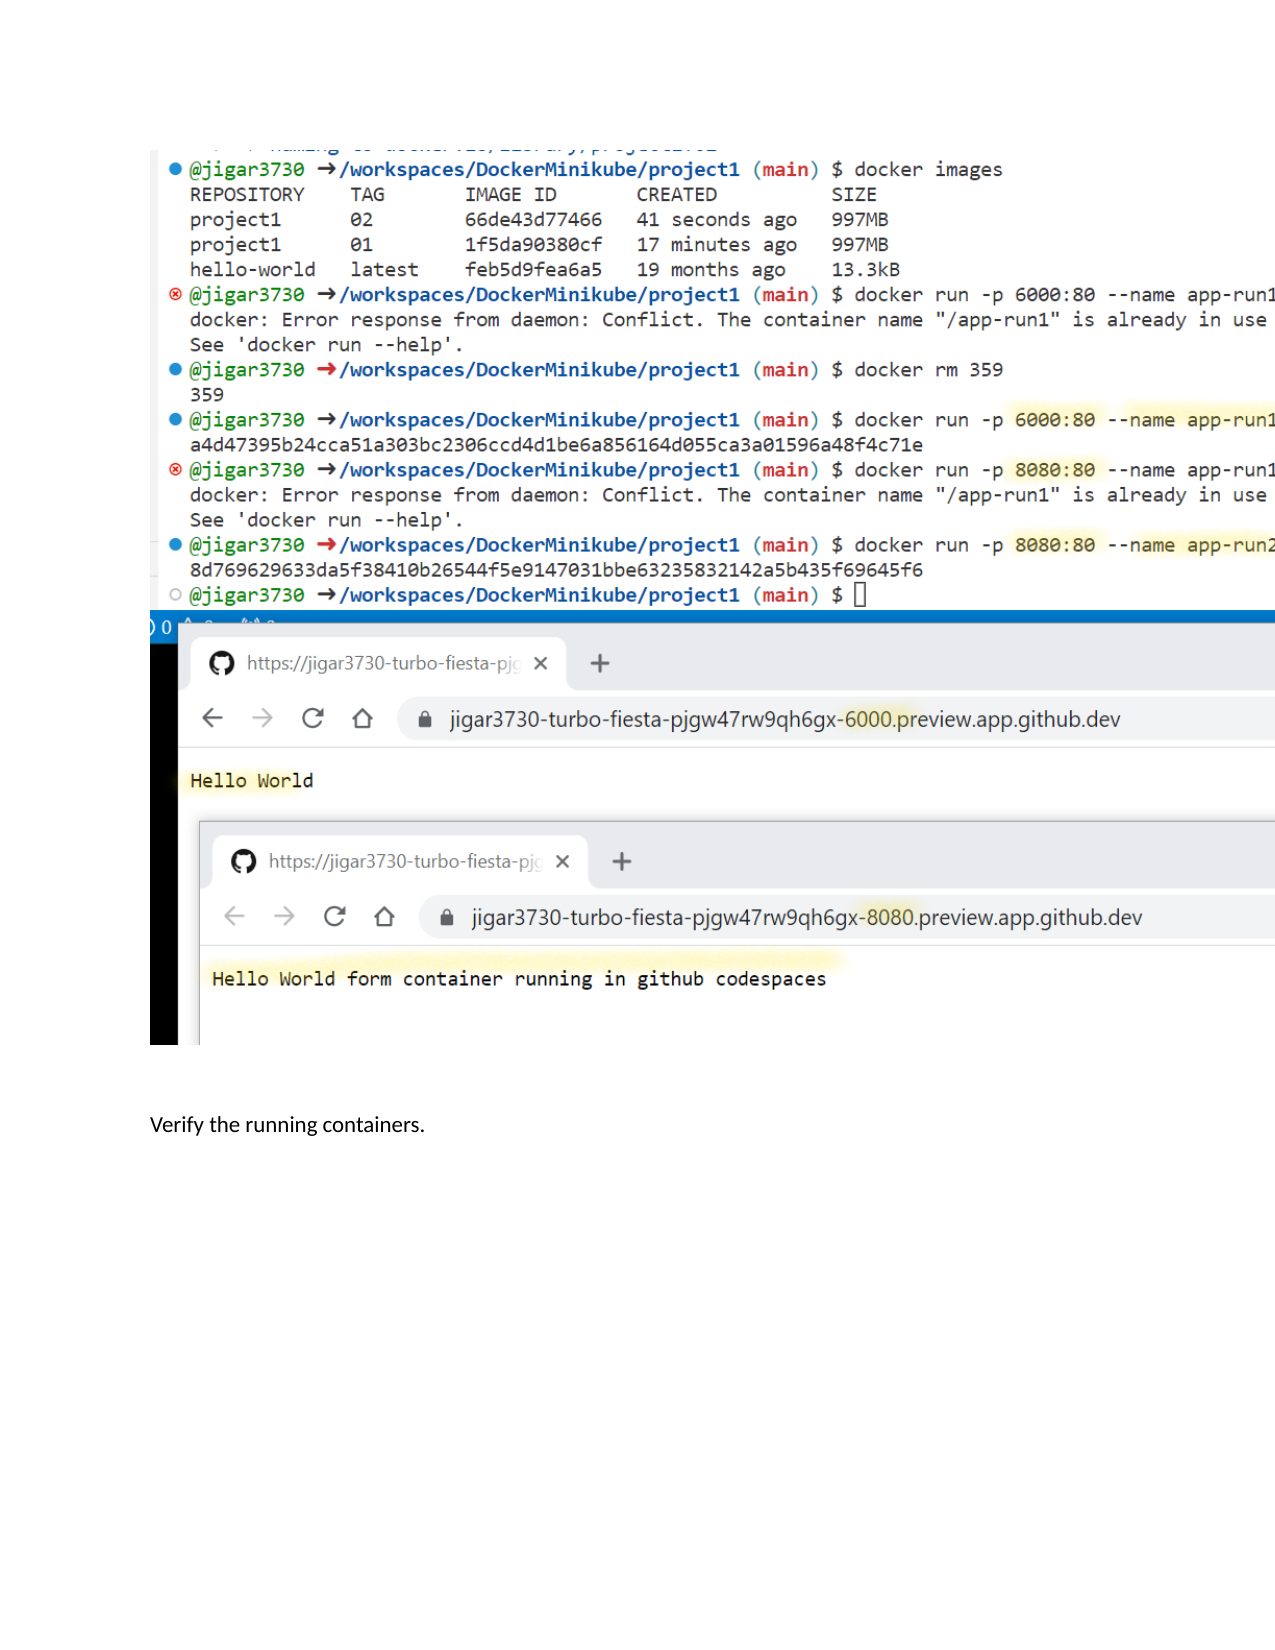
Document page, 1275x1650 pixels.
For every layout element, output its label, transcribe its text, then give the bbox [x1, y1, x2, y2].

picture [150, 150, 1275, 1045]
text Verify the running containers. [150, 1111, 1125, 1139]
